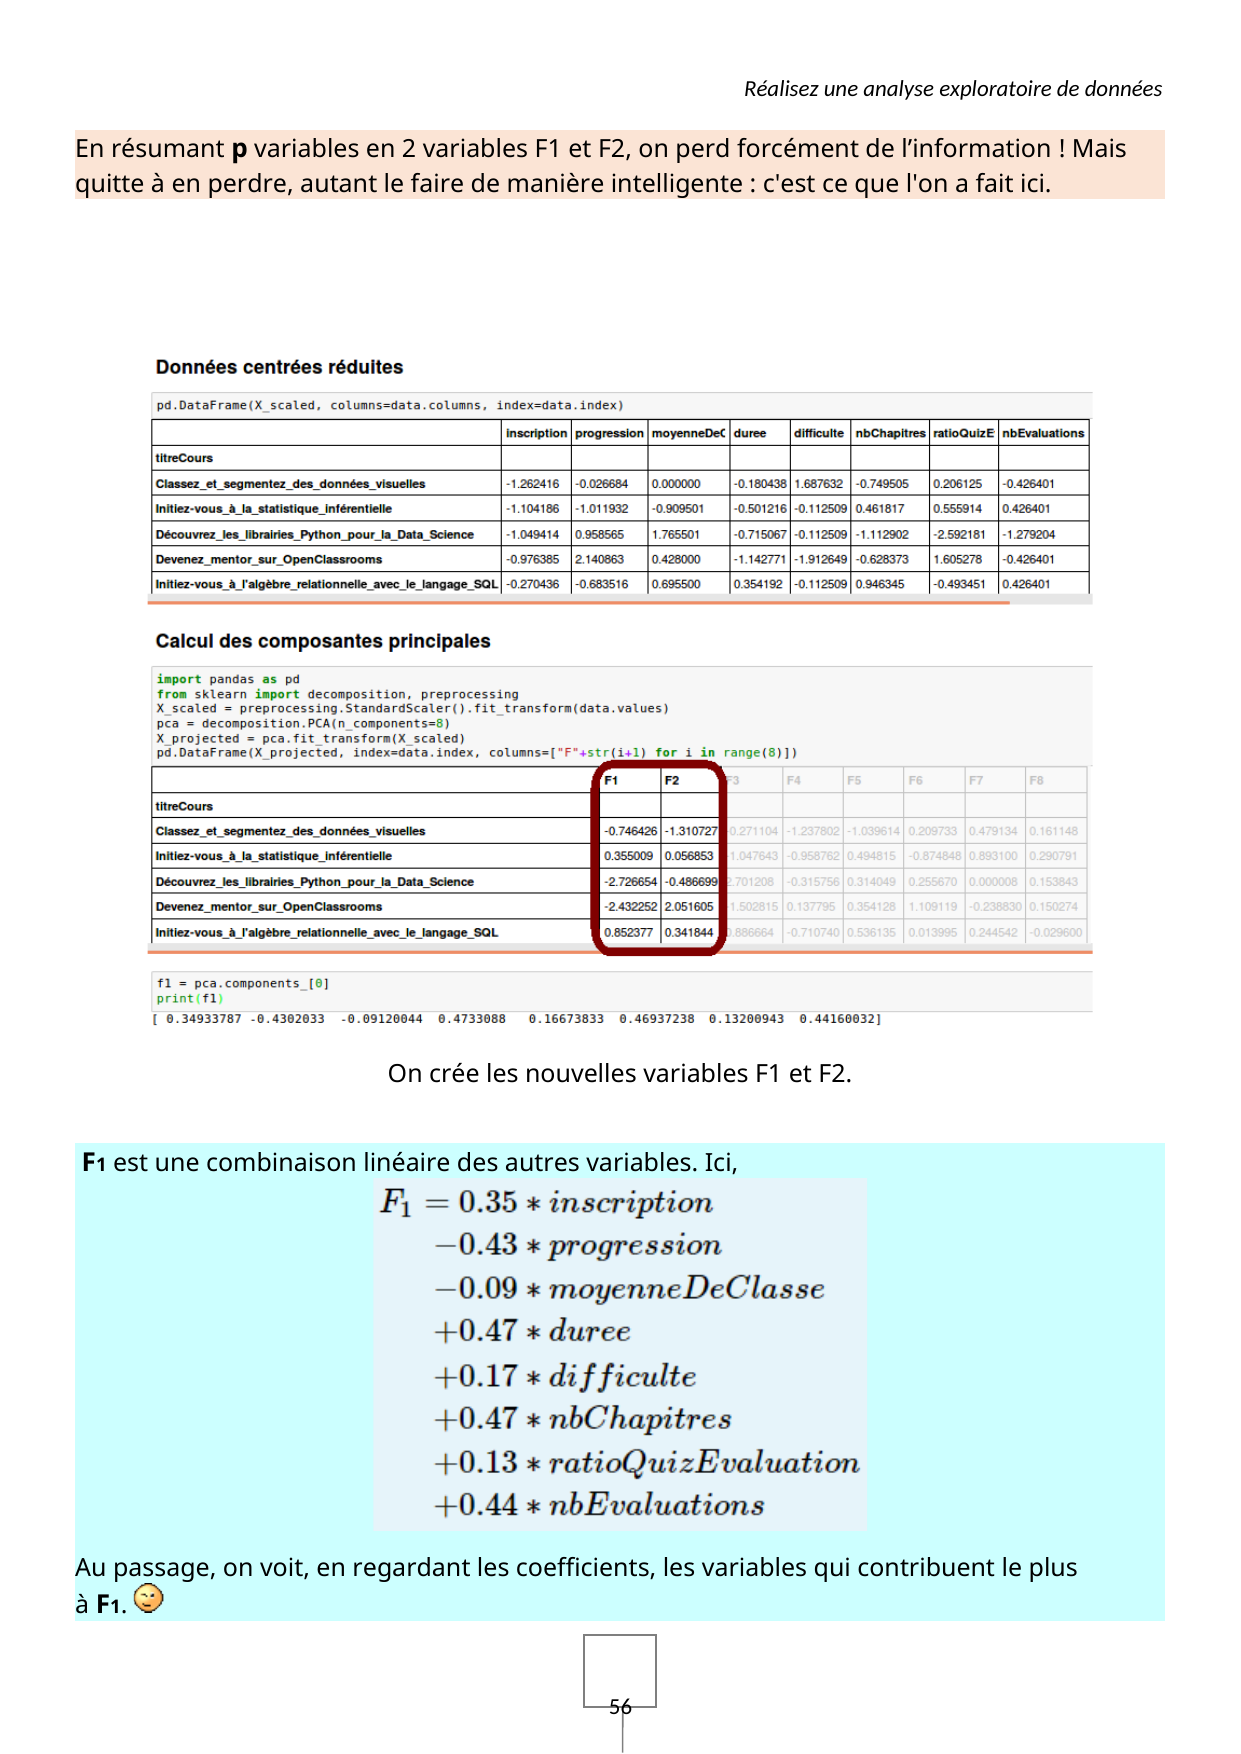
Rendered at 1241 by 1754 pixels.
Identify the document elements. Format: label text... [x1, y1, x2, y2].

text Au passage, on voit, en regardant les coefficients, les variables qui contribuent le plus à F1. [75, 1549, 1165, 1621]
picture [147, 350, 1093, 1037]
text En résumant p variables en 2 variables F1 et F2, on perd forcément de l’information ! Mais quitte à en perdre, autant le faire de manière intelligente : c'est ce que l'on a fait ici. [75, 130, 1165, 199]
picture [373, 1178, 868, 1531]
text F1 est une combinaison linéaire des autres variables. Ici, [75, 1143, 1165, 1179]
text On crée les nouvelles variables F1 et F2. [75, 1056, 1165, 1090]
picture [133, 1583, 164, 1613]
